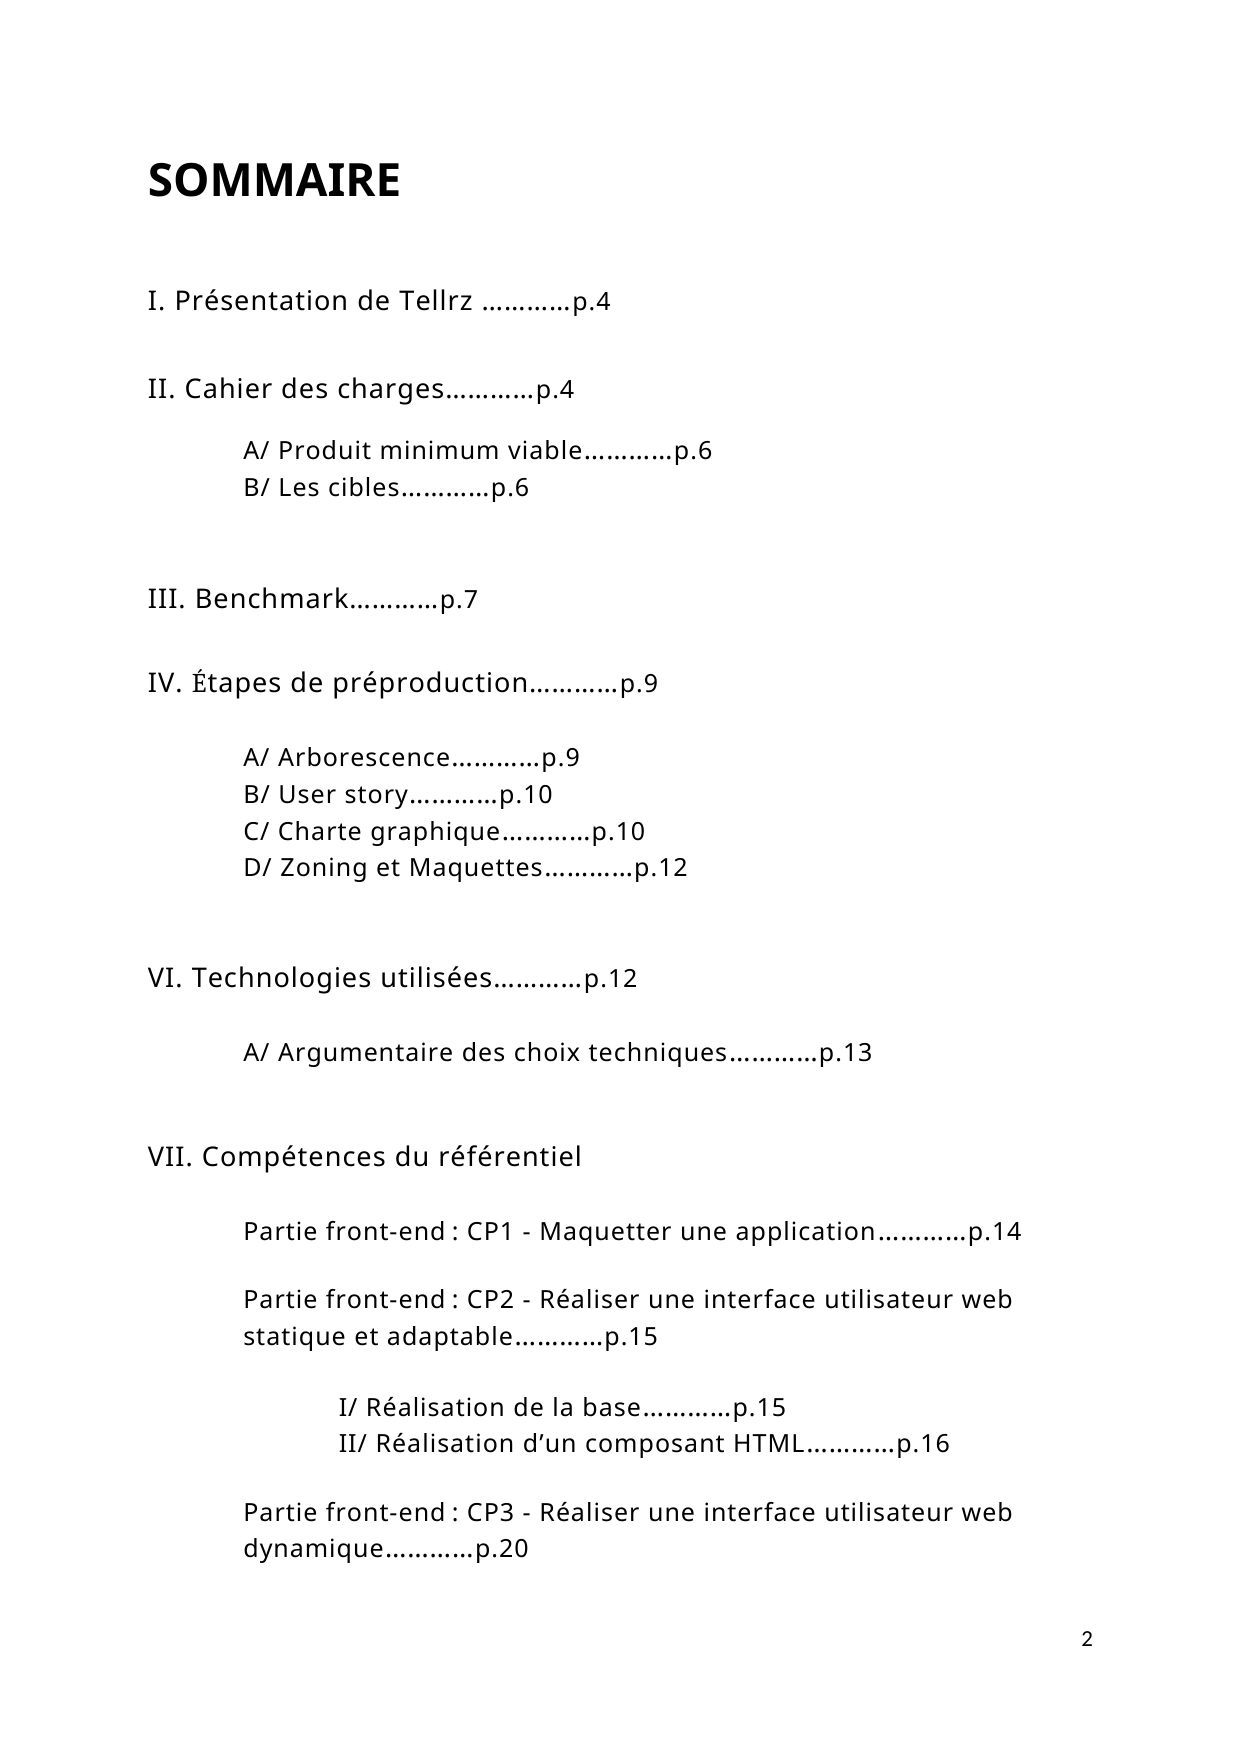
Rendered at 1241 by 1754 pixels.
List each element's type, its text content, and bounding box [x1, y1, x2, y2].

text A/ Produit minimum viable…………p.6 [148, 430, 1093, 467]
text II. Cahier des charges…………p.4 [148, 370, 1093, 407]
text Partie front-end : CP1 - Maquetter une application…………p.14 [243, 1211, 1093, 1248]
text D/ Zoning et Maquettes…………p.12 [148, 848, 1093, 885]
text II/ Réalisation d’un composant HTML…………p.16 [243, 1424, 1093, 1461]
text B/ Les cibles…………p.6 [148, 467, 1093, 504]
text SOMMAIRE [148, 148, 1093, 210]
text I. Présentation de Tellrz …………p.4 [148, 281, 1093, 318]
text C/ Charte graphique…………p.10 [148, 811, 1093, 848]
text VI. Technologies utilisées…………p.12 [148, 958, 1093, 995]
text Partie front-end : CP3 - Réaliser une interface utilisateur web dynamique…………p.20 [243, 1495, 1093, 1566]
text A/ Argumentaire des choix techniques…………p.13 [148, 1032, 1093, 1069]
text B/ User story…………p.10 [148, 774, 1093, 811]
text IV. Étapes de préproduction…………p.9 [148, 663, 1093, 700]
text VII. Compétences du référentiel [148, 1137, 1093, 1174]
text I/ Réalisation de la base…………p.15 [243, 1387, 1093, 1424]
text Partie front-end : CP2 - Réaliser une interface utilisateur web statique et adaptable…………p.15 [243, 1282, 1093, 1353]
text A/ Arborescence…………p.9 [148, 737, 1093, 774]
text III. Benchmark…………p.7 [148, 579, 1093, 616]
